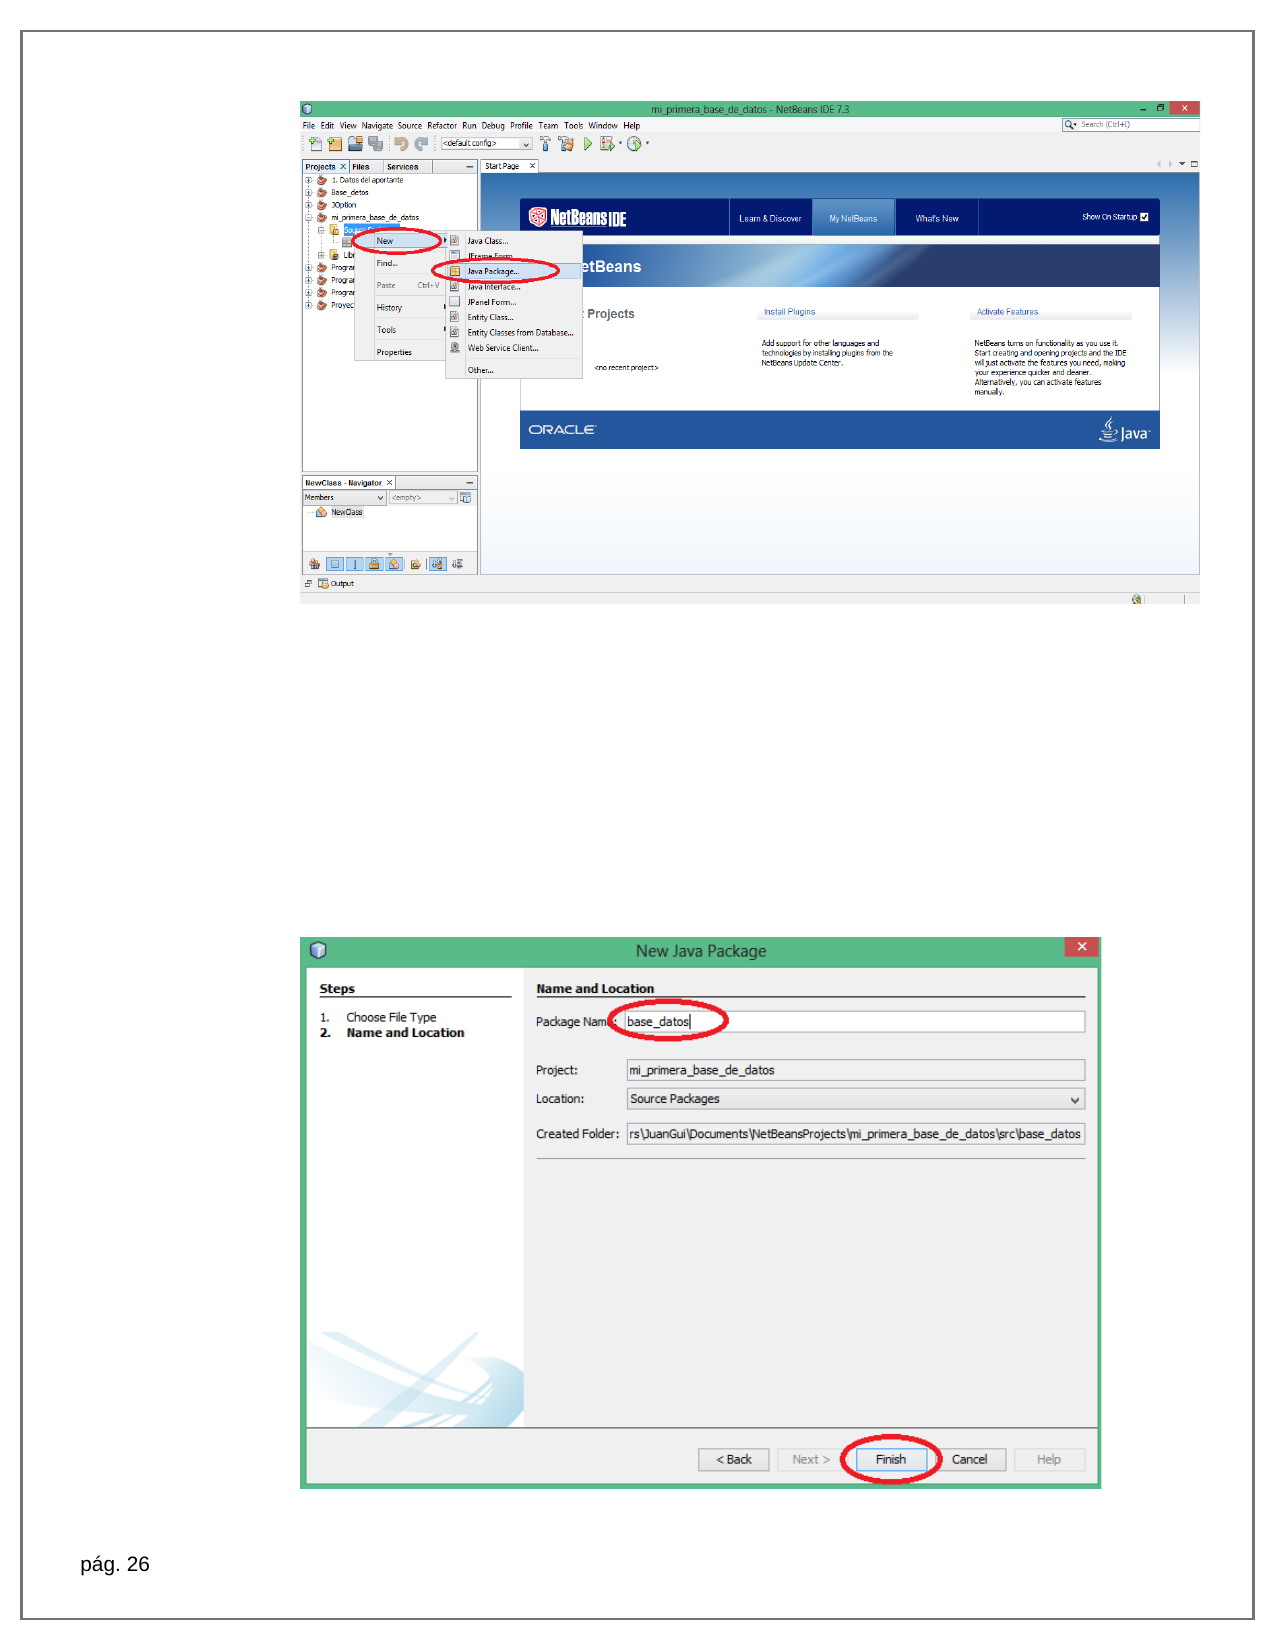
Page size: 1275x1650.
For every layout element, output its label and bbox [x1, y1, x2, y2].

picture [300, 937, 1102, 1489]
picture [300, 101, 1200, 604]
